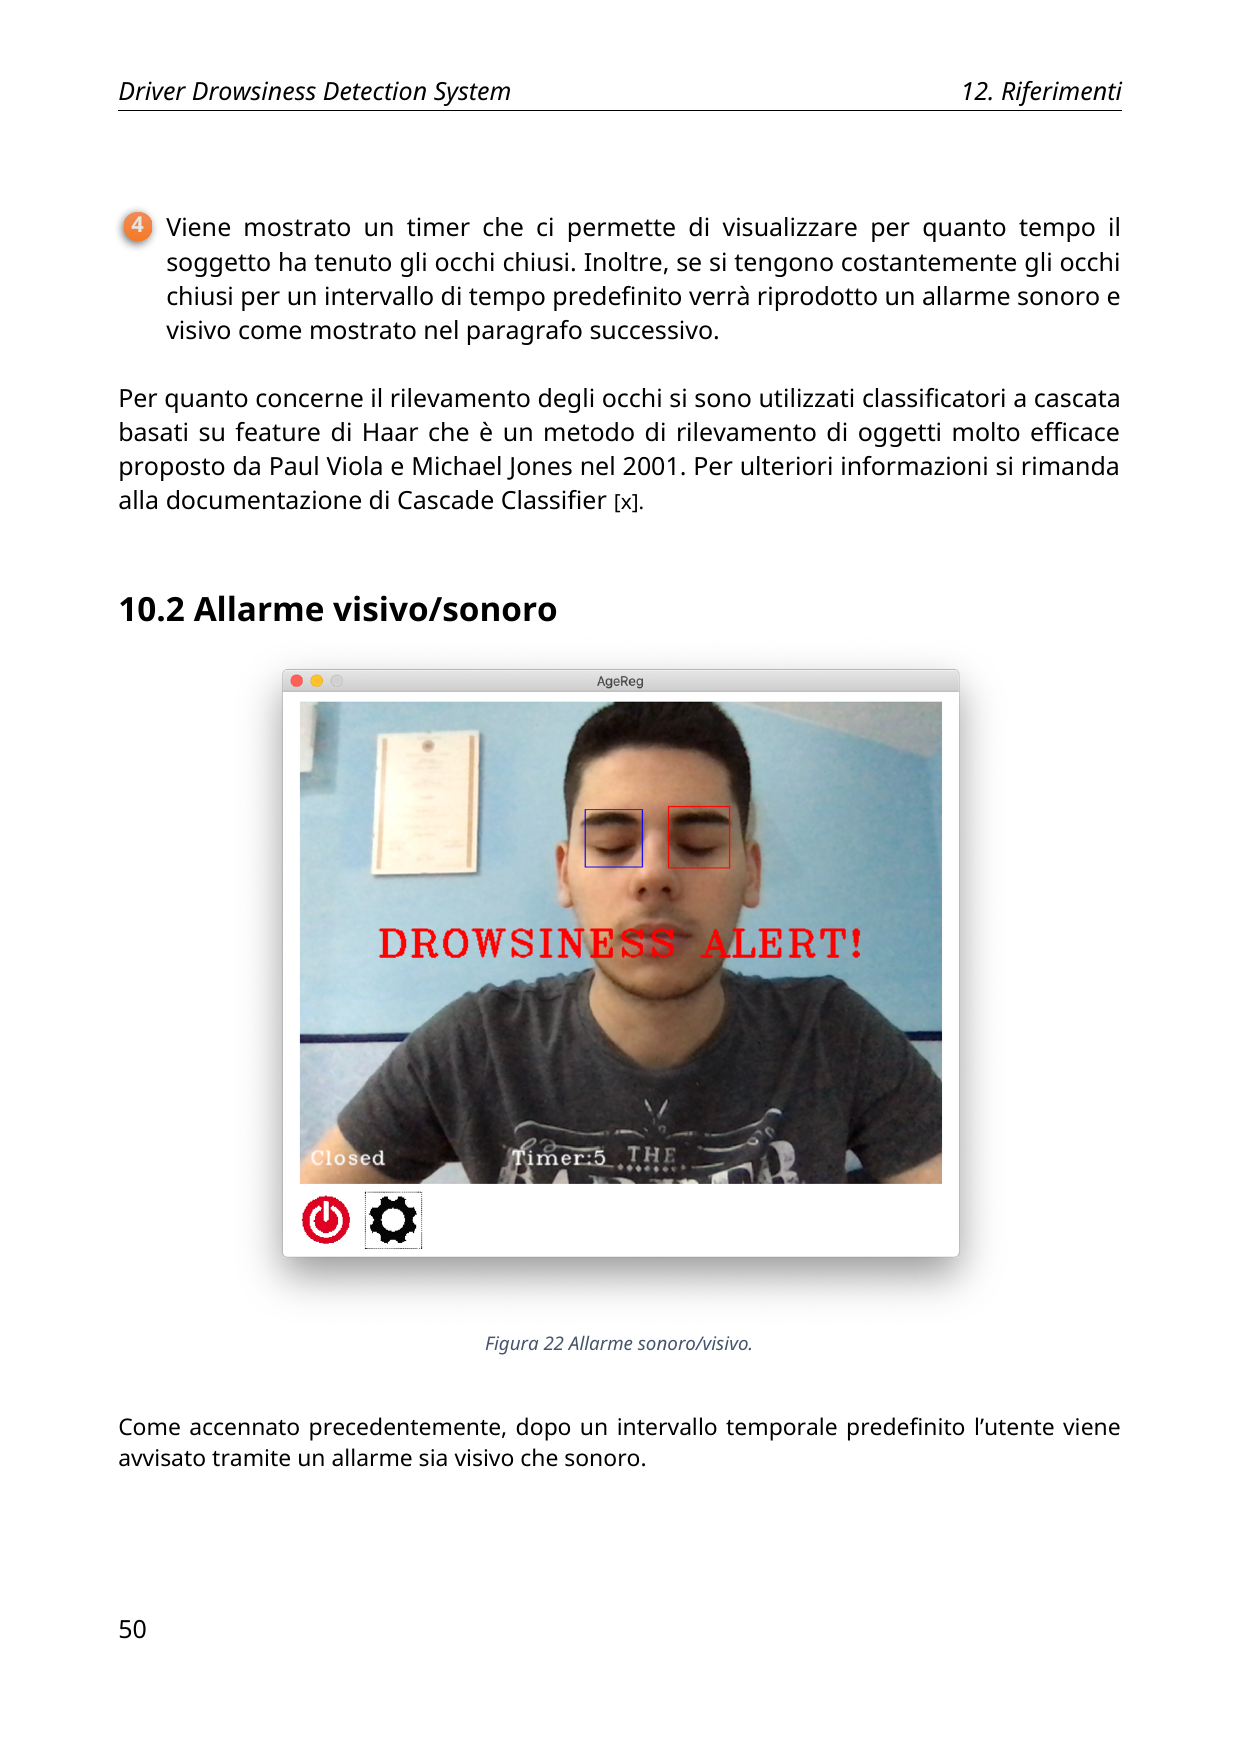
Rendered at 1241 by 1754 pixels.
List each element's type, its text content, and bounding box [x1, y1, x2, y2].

text Come accennato precedentemente, dopo un intervallo temporale predefinito l’utente viene avvisato tramite un allarme sia visivo che sonoro. [118, 1411, 1122, 1473]
text Per quanto concerne il rilevamento degli occhi si sono utilizzati classificatori a cascata basati su feature di Haar che è un metodo di rilevamento di oggetti molto efficace proposto da Paul Viola e Michael Jones nel 2001. Per ulteriori informazioni si rimanda alla documentazione di Cascade Classifier [x]. [118, 380, 1122, 517]
picture [226, 631, 1015, 1331]
text Viene mostrato un timer che ci permette di visualizzare per quanto tempo il soggetto ha tenuto gli occhi chiusi. Inoltre, se si tengono costantemente gli occhi chiusi per un intervallo di tempo predefinito verrà riprodotto un allarme sonoro e visivo come mostrato nel paragrafo successivo. [166, 210, 1122, 346]
subtitle 10.2 Allarme visivo/sonoro [118, 586, 1122, 632]
